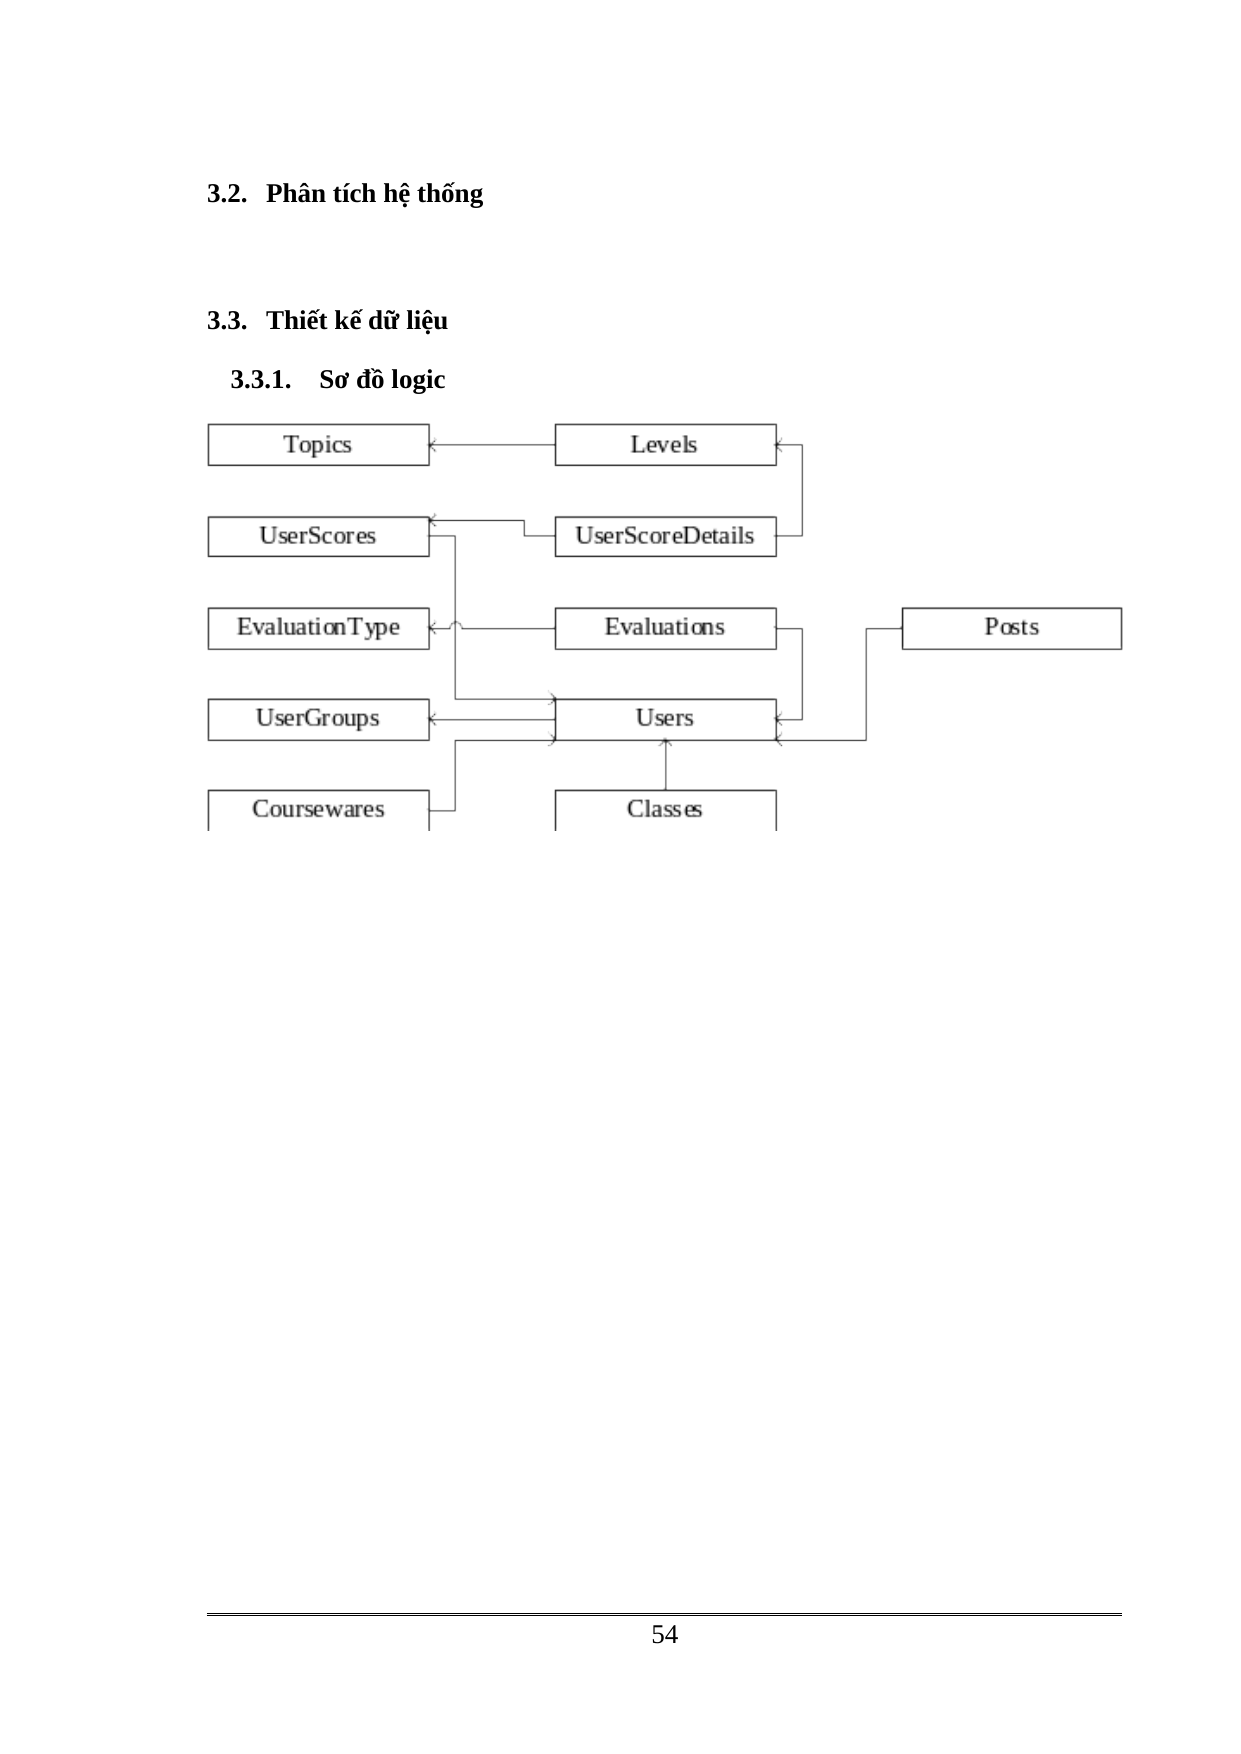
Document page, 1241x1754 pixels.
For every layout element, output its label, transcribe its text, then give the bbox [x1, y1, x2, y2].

subtitle Phân tích hệ thống [207, 177, 1122, 208]
subtitle Thiết kế dữ liệu [207, 304, 1122, 335]
subtitle Sơ đồ logic [230, 363, 1122, 394]
